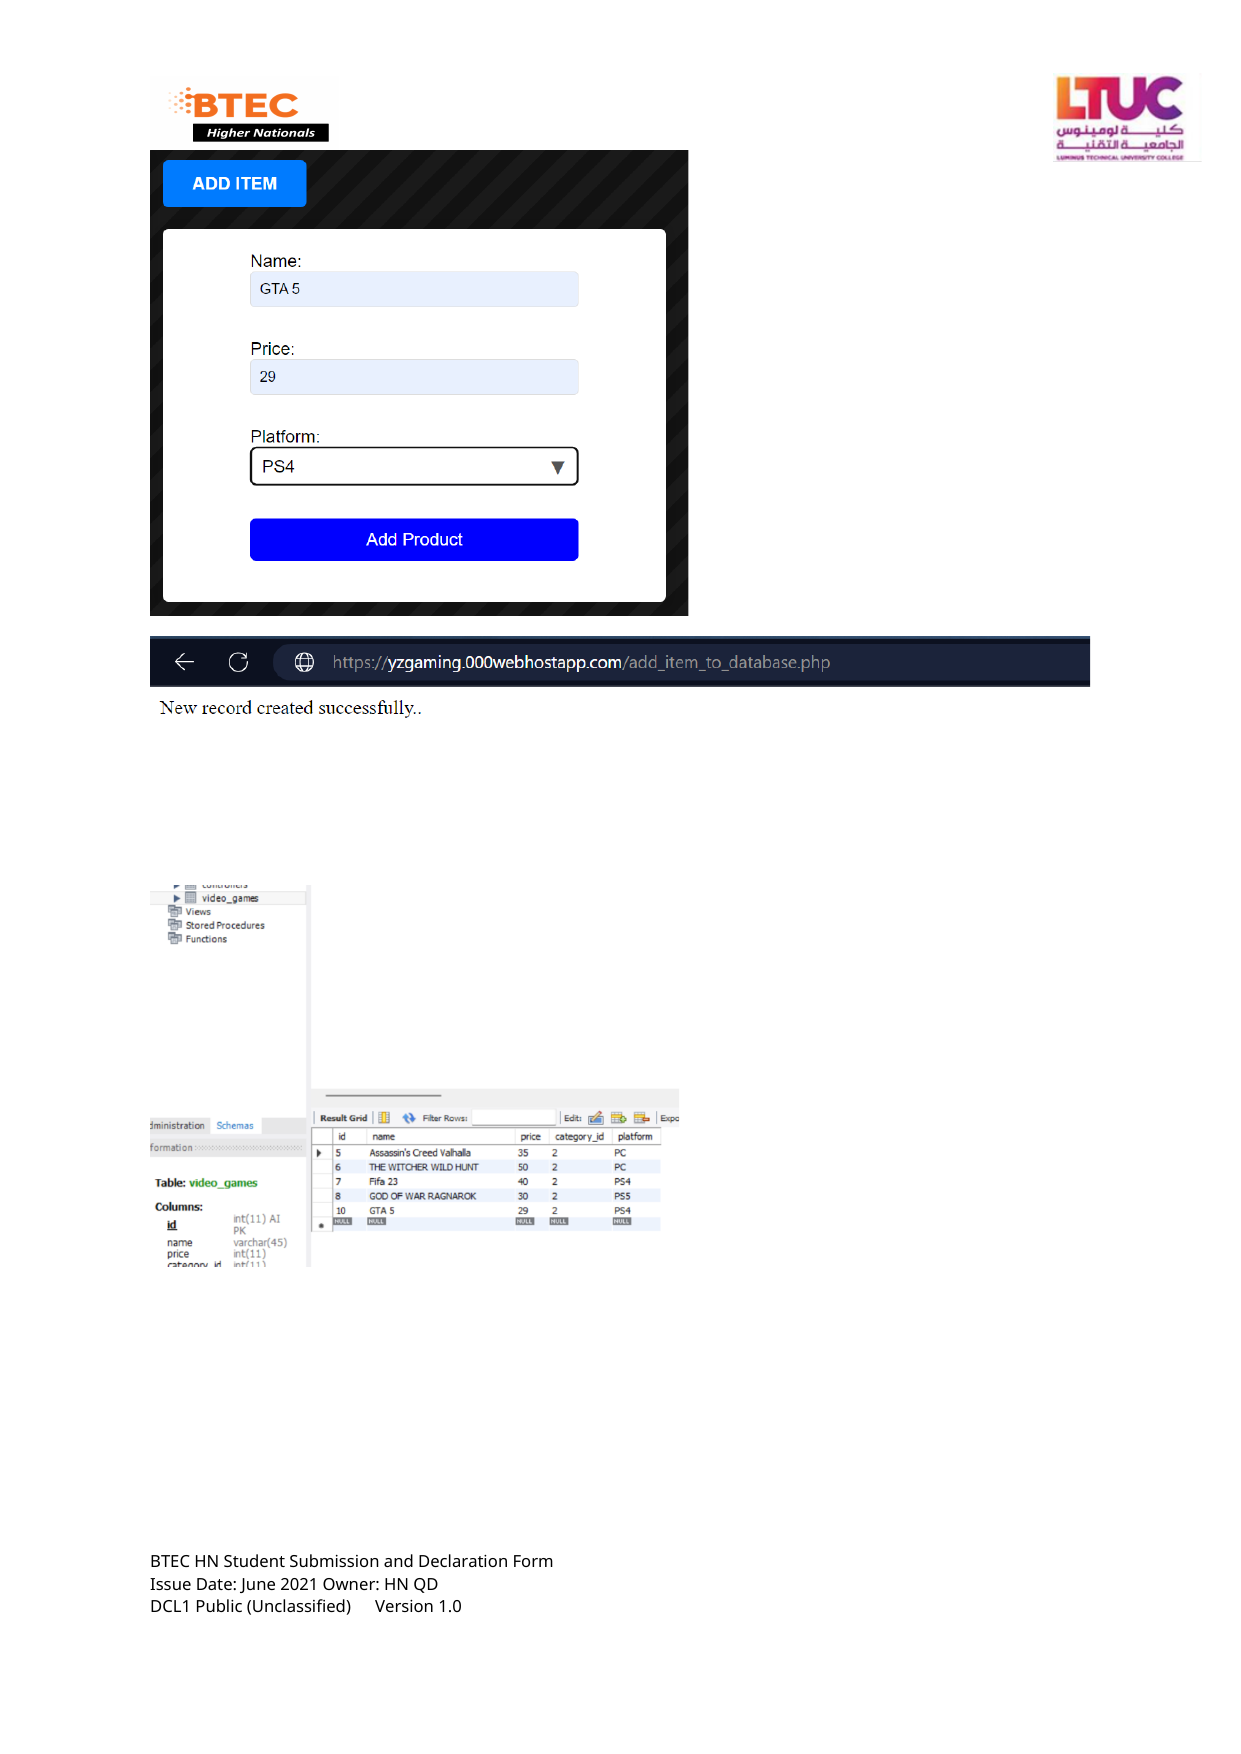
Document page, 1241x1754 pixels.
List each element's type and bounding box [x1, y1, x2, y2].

picture [1053, 73, 1202, 163]
picture [150, 76, 689, 616]
picture [150, 885, 680, 1267]
picture [150, 636, 1091, 865]
